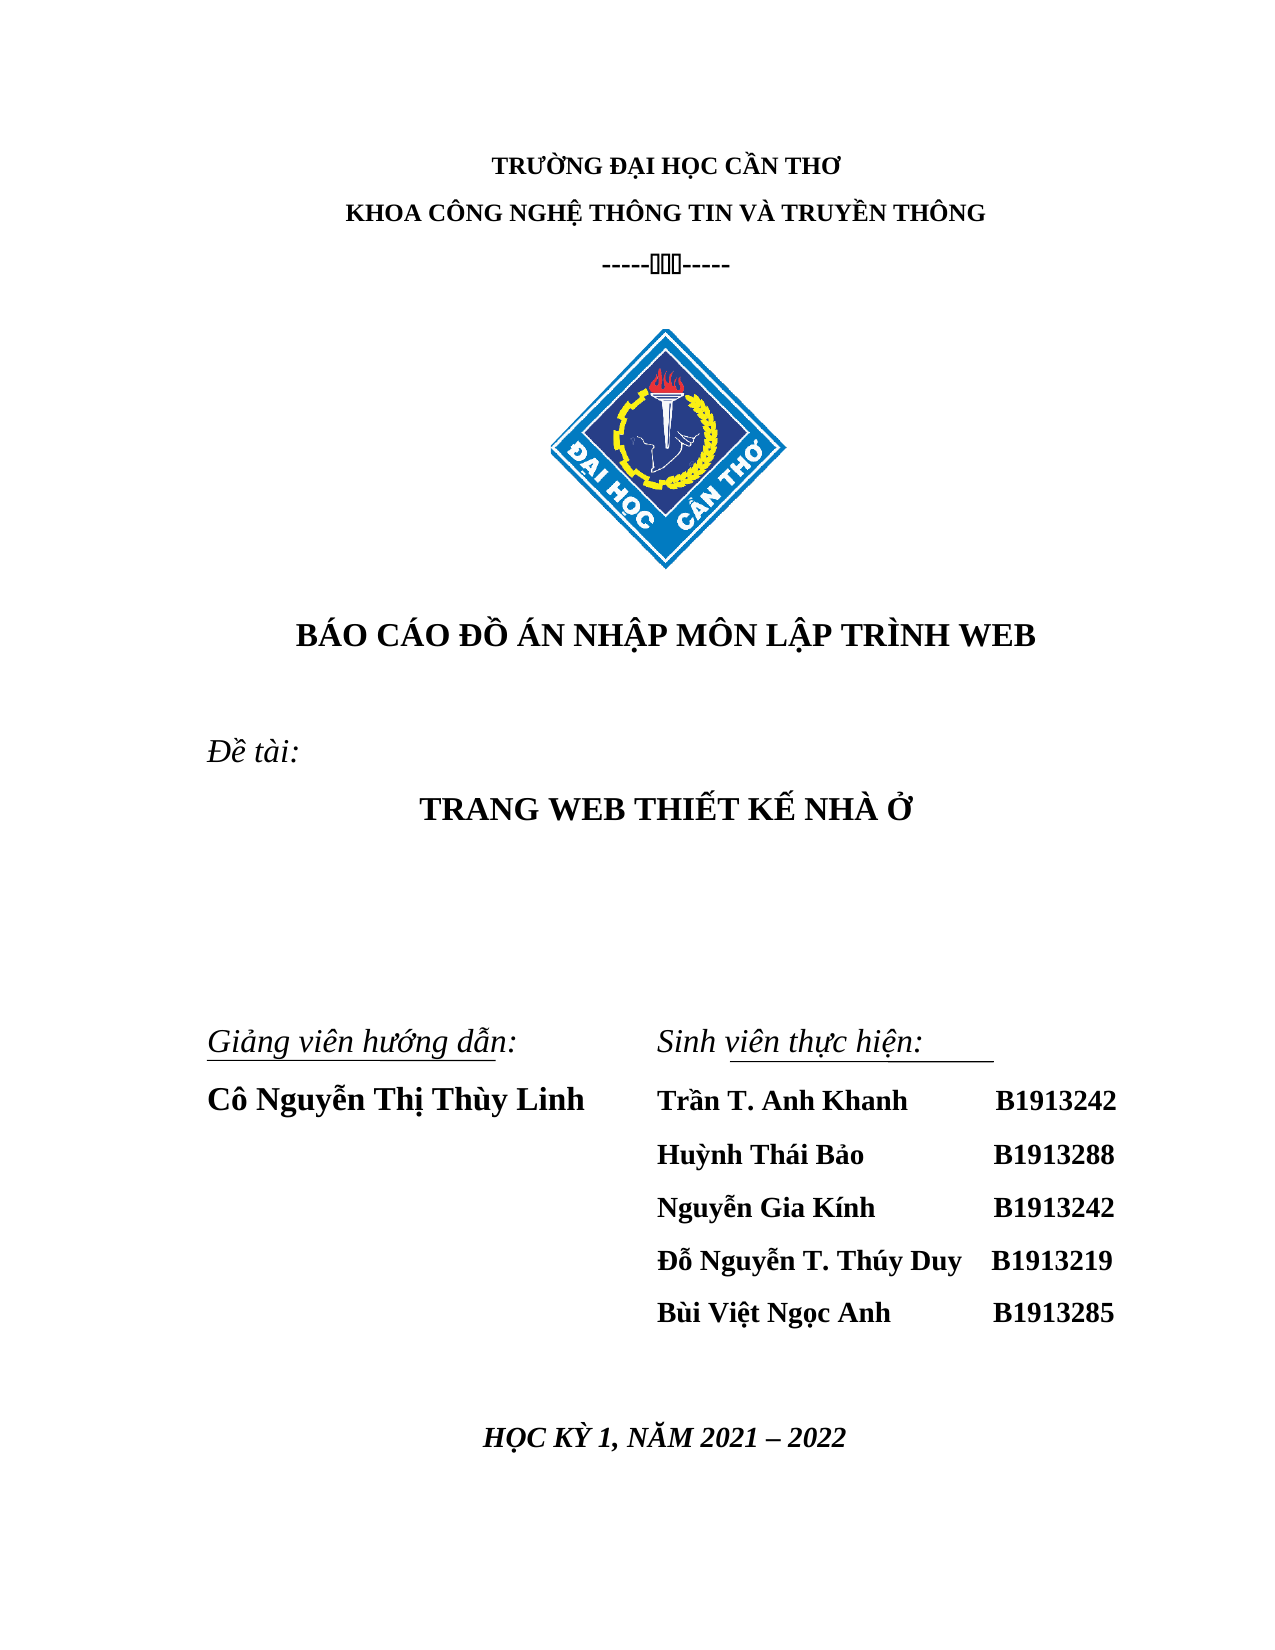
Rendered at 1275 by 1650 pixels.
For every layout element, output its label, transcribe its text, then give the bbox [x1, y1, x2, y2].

text Nguyễn Gia Kính B1913242 [582, 1190, 1125, 1223]
text Cô Nguyễn Thị Thùy Linh Trần T. Anh Khanh B1913242 [207, 1079, 1163, 1117]
text ---------- [207, 246, 1125, 280]
text BÁO CÁO ĐỒ ÁN NHẬP MÔN LẬP TRÌNH WEB [207, 615, 1125, 653]
picture [548, 328, 787, 570]
text TRƯỜNG ĐẠI HỌC CẦN THƠ [207, 151, 1125, 179]
text Giảng viên hướng dẫn: Sinh viên thực hiện: [207, 1021, 1125, 1059]
text Huỳnh Thái Bảo B1913288 [582, 1137, 1125, 1171]
text TRANG WEB THIẾT KẾ NHÀ Ở [207, 789, 1125, 827]
text Đỗ Nguyễn T. Thúy Duy B1913219 [657, 1243, 1125, 1276]
text HỌC KỲ 1, NĂM 2021 – 2022 [207, 1421, 1125, 1454]
text KHOA CÔNG NGHỆ THÔNG TIN VÀ TRUYỀN THÔNG [207, 198, 1125, 227]
text Bùi Việt Ngọc Anh B1913285 [207, 1295, 1125, 1329]
text Đề tài: [207, 731, 1125, 769]
